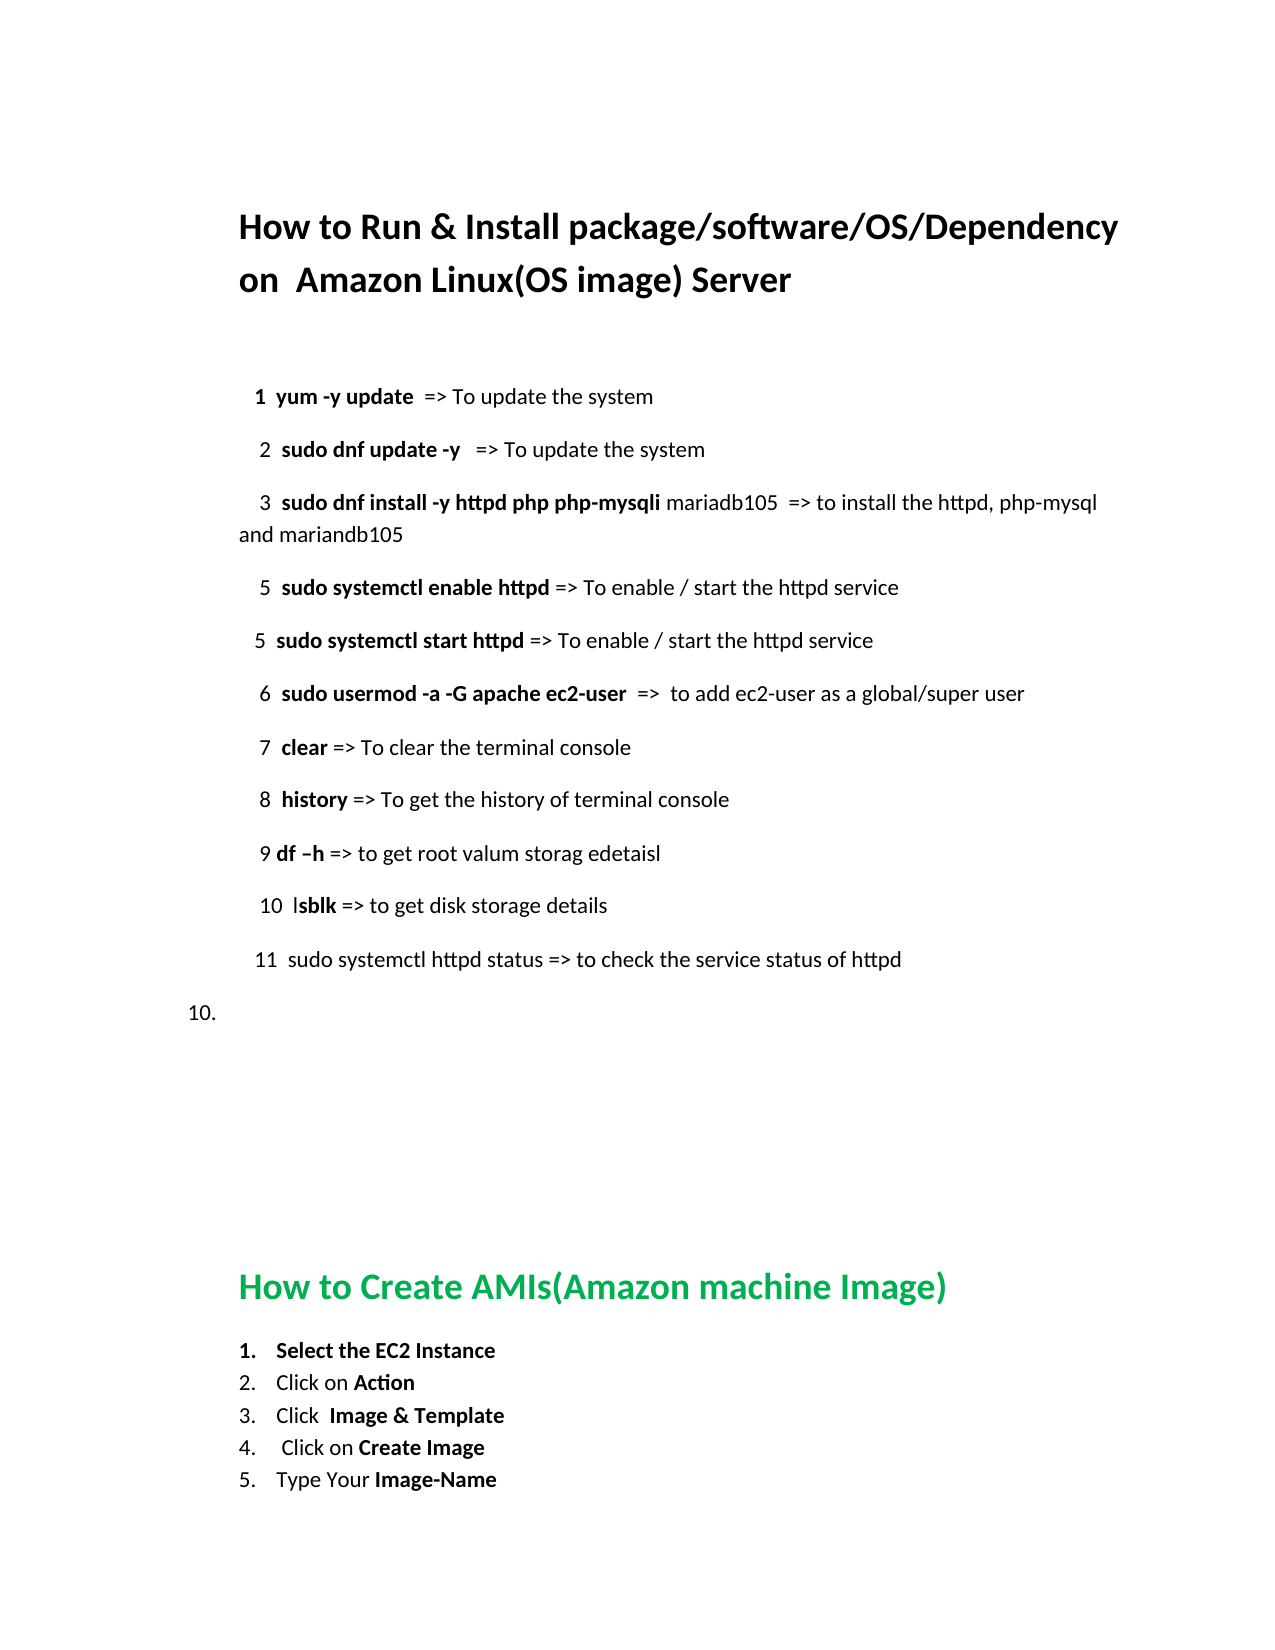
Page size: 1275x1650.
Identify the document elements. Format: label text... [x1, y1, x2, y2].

text 8 history => To get the history of terminal console [239, 786, 1125, 814]
list Click on Create Image [239, 1433, 1125, 1461]
text 6 sudo usermod -a -G apache ec2-user => to add ec2-user as a global/super user [239, 679, 1125, 708]
text 7 clear => To clear the terminal console [239, 733, 1125, 761]
text How to Create AMIs(Amazon machine Image) [239, 1263, 1125, 1309]
text 10 lsblk => to get disk storage details [239, 892, 1125, 920]
text 9 df –h => to get root valum storag edetaisl [239, 839, 1125, 867]
list Click on Action [239, 1368, 1125, 1397]
text 11 sudo systemctl httpd status => to check the service status of httpd [239, 945, 1125, 973]
text 5 sudo systemctl start httpd => To enable / start the httpd service [239, 627, 1125, 654]
text How to Run & Install package/software/OS/Dependency on Amazon Linux(OS image) Server [239, 203, 1125, 302]
list Select the EC2 Instance [239, 1336, 1125, 1364]
text 5 sudo systemctl enable httpd => To enable / start the httpd service [239, 573, 1125, 602]
list Click Image & Template [239, 1401, 1125, 1429]
text 3 sudo dnf install -y httpd php php-mysqli mariadb105 => to install the httpd, php-mysql and mariandb105 [239, 488, 1125, 548]
text 1 yum -y update => To update the system [239, 382, 1125, 410]
text 2 sudo dnf update -y => To update the system [239, 435, 1125, 463]
list Type Your Image-Name [239, 1465, 1125, 1493]
